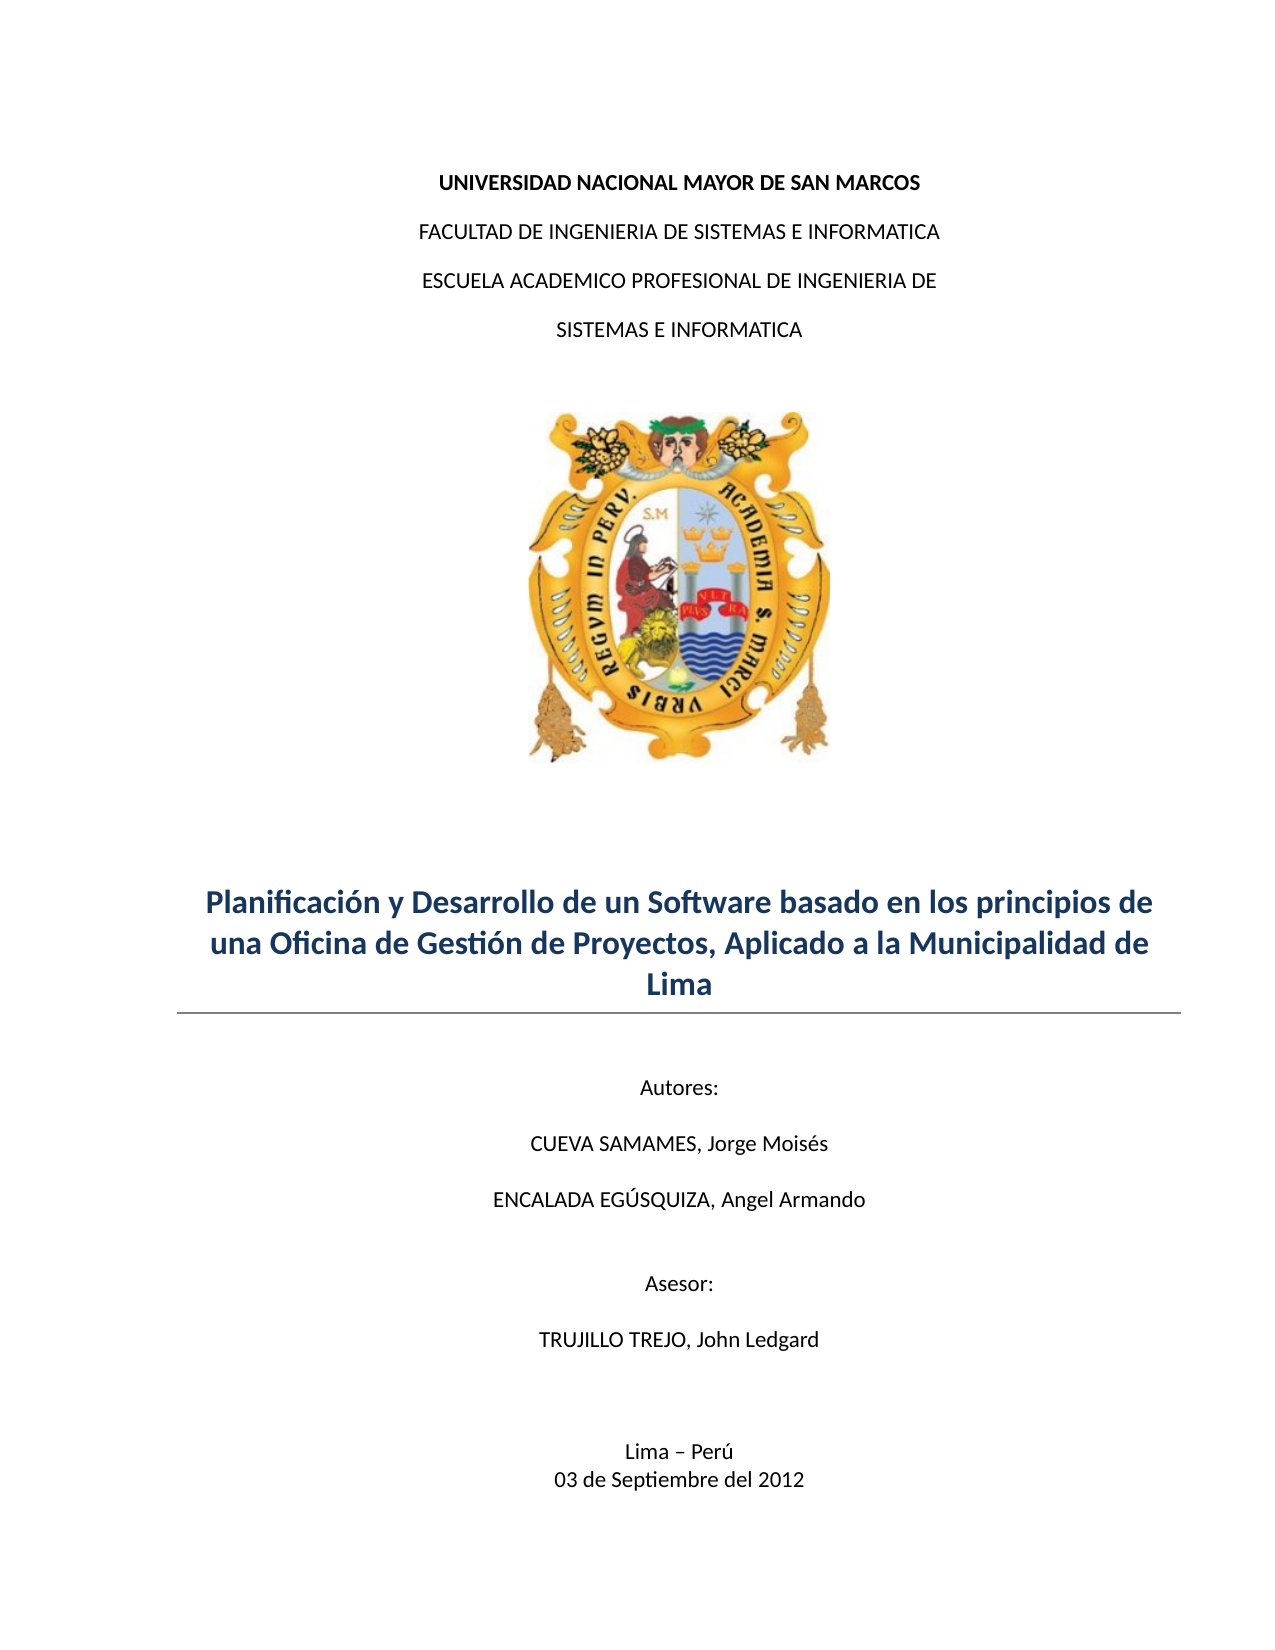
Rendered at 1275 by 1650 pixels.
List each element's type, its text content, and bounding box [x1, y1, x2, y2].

text Asesor: [177, 1269, 1181, 1297]
text Autores: [177, 1073, 1181, 1101]
text Lima – Perú [177, 1437, 1181, 1465]
text SISTEMAS E INFORMATICA [177, 315, 1181, 343]
text UNIVERSIDAD NACIONAL MAYOR DE SAN MARCOS [177, 168, 1181, 196]
text 03 de Septiembre del 2012 [177, 1465, 1181, 1493]
text ESCUELA ACADEMICO PROFESIONAL DE INGENIERIA DE [177, 266, 1181, 294]
picture [528, 412, 831, 763]
title Planificación y Desarrollo de un Software basado en los principios de una Oficina de Gestión de Proyectos, Aplicado a la Municipalidad de Lima [177, 881, 1181, 1012]
text FACULTAD DE INGENIERIA DE SISTEMAS E INFORMATICA [177, 217, 1181, 245]
text ENCALADA EGÚSQUIZA, Angel Armando [177, 1185, 1181, 1213]
text TRUJILLO TREJO, John Ledgard [177, 1325, 1181, 1353]
text CUEVA SAMAMES, Jorge Moisés [177, 1129, 1181, 1157]
